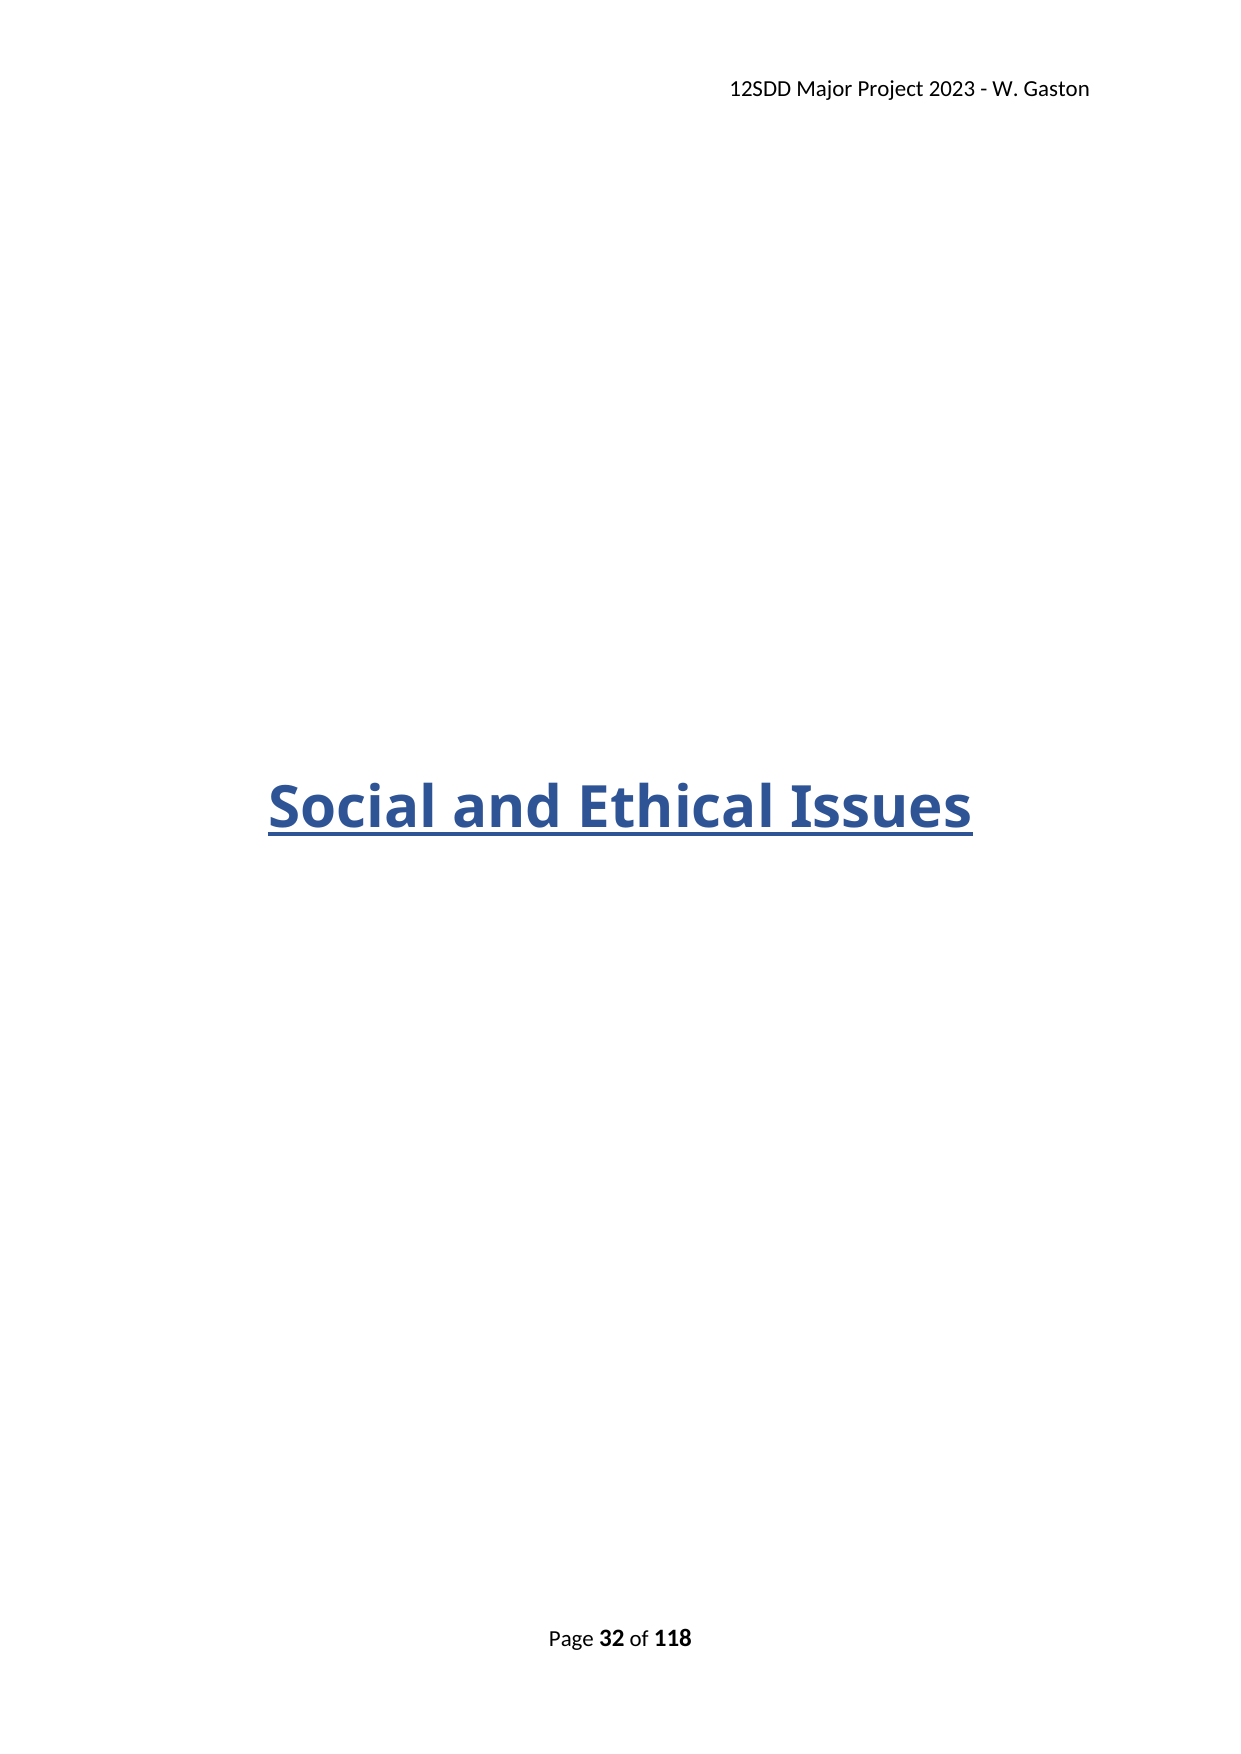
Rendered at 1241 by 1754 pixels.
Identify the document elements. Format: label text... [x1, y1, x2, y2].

subtitle Social and Ethical Issues [150, 765, 1090, 844]
